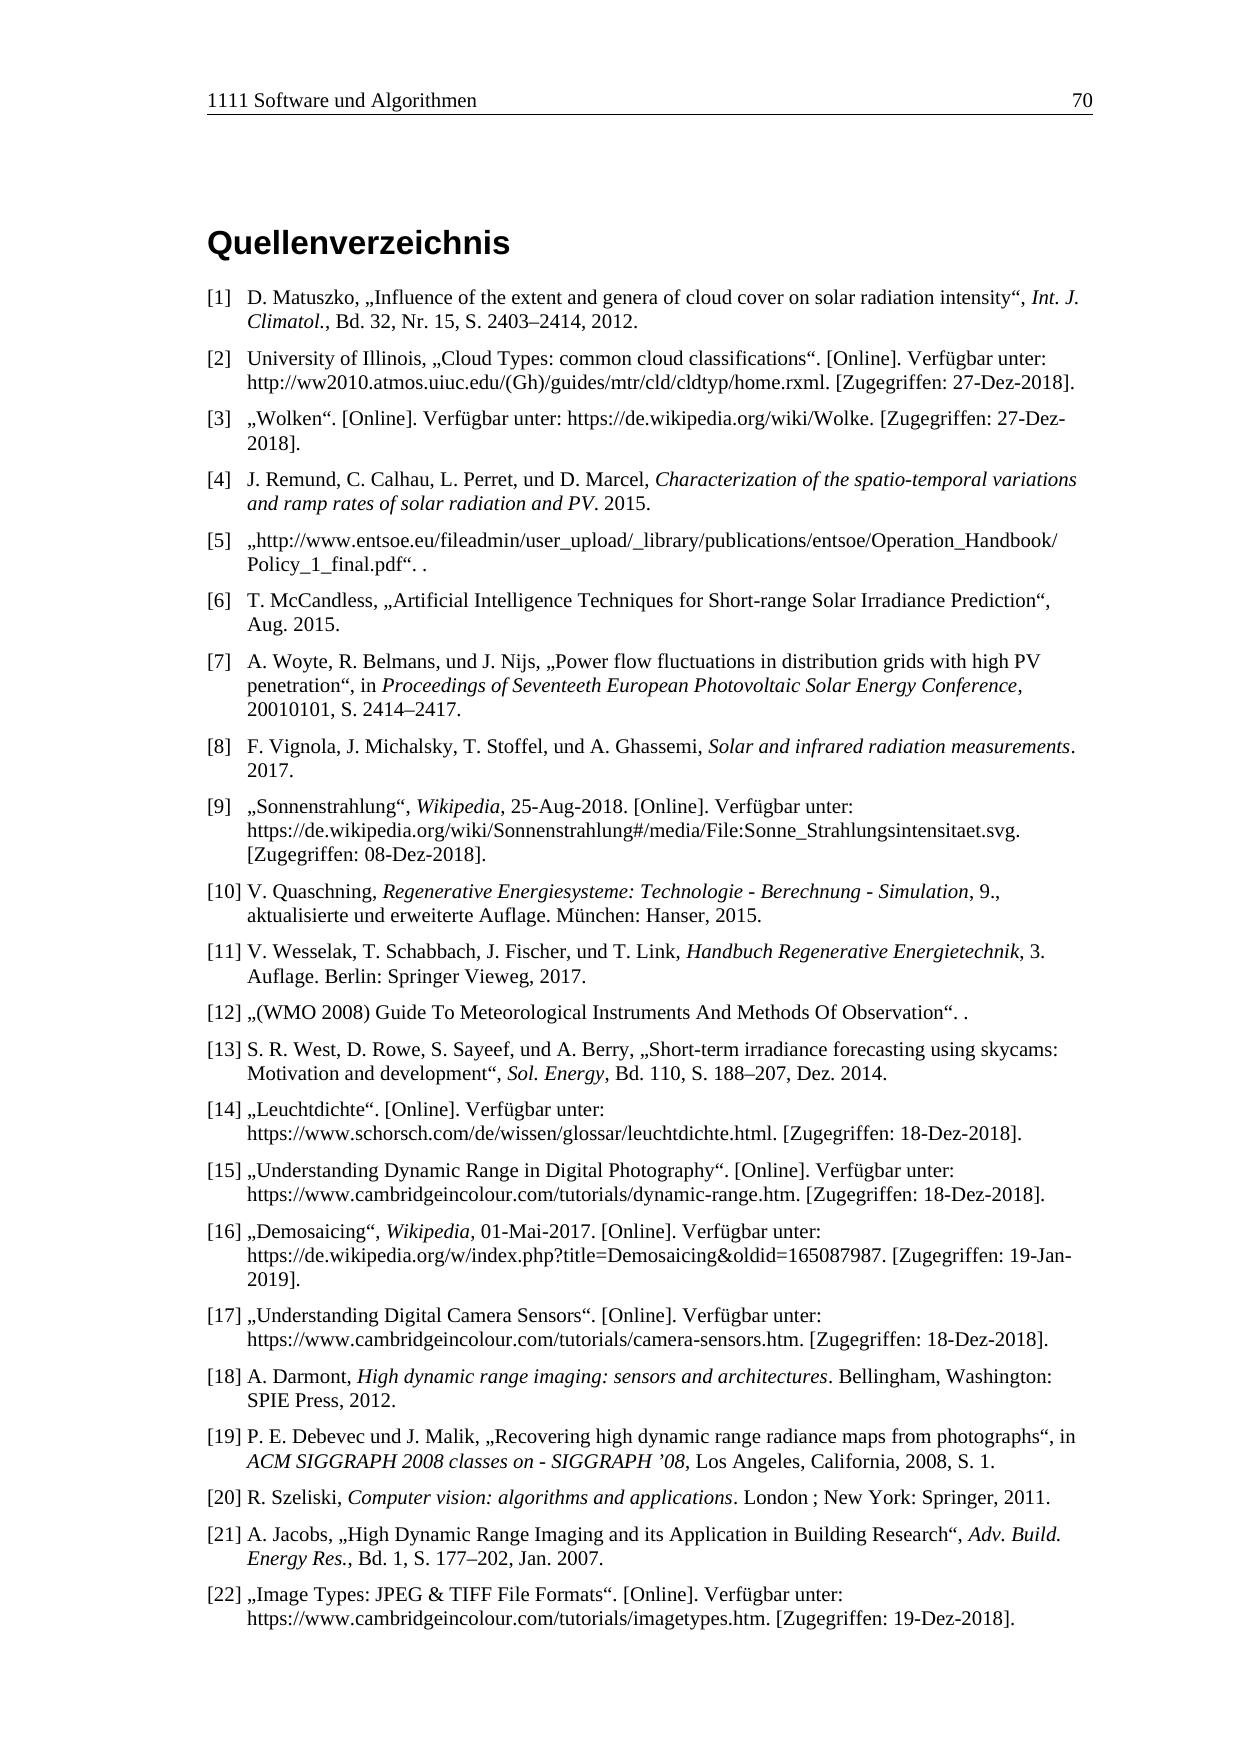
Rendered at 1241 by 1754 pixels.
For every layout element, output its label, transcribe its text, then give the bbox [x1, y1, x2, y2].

text [5] „http://www.entsoe.eu/fileadmin/user_upload/_library/publications/entsoe/Operation_Handbook/Policy_1_final.pdf“. . [207, 528, 1093, 576]
text [6] T. McCandless, „Artificial Intelligence Techniques for Short-range Solar Irradiance Prediction“, Aug. 2015. [207, 588, 1093, 636]
text [1] D. Matuszko, „Influence of the extent and genera of cloud cover on solar radiation intensity“, Int. J. Climatol., Bd. 32, Nr. 15, S. 2403–2414, 2012. [207, 285, 1093, 333]
text [21] A. Jacobs, „High Dynamic Range Imaging and its Application in Building Research“, Adv. Build. Energy Res., Bd. 1, S. 177–202, Jan. 2007. [207, 1522, 1093, 1570]
text [4] J. Remund, C. Calhau, L. Perret, und D. Marcel, Characterization of the spatio-temporal variations and ramp rates of solar radiation and PV. 2015. [207, 467, 1093, 515]
text [11] V. Wesselak, T. Schabbach, J. Fischer, und T. Link, Handbuch Regenerative Energietechnik, 3. Auflage. Berlin: Springer Vieweg, 2017. [207, 939, 1093, 988]
text [15] „Understanding Dynamic Range in Digital Photography“. [Online]. Verfügbar unter: https://www.cambridgeincolour.com/tutorials/dynamic-range.htm. [Zugegriffen: 18-Dez-2018]. [207, 1158, 1093, 1206]
text [14] „Leuchtdichte“. [Online]. Verfügbar unter: https://www.schorsch.com/de/wissen/glossar/leuchtdichte.html. [Zugegriffen: 18-Dez-2018]. [207, 1097, 1093, 1145]
text [20] R. Szeliski, Computer vision: algorithms and applications. London ; New York: Springer, 2011. [207, 1485, 1093, 1509]
text [17] „Understanding Digital Camera Sensors“. [Online]. Verfügbar unter: https://www.cambridgeincolour.com/tutorials/camera-sensors.htm. [Zugegriffen: 18-Dez-2018]. [207, 1303, 1093, 1351]
text [10] V. Quaschning, Regenerative Energiesysteme: Technologie - Berechnung - Simulation, 9., aktualisierte und erweiterte Auflage. München: Hanser, 2015. [207, 879, 1093, 927]
subtitle Quellenverzeichnis [207, 223, 1093, 261]
text [16] „Demosaicing“, Wikipedia, 01-Mai-2017. [Online]. Verfügbar unter: https://de.wikipedia.org/w/index.php?title=Demosaicing&oldid=165087987. [Zugegriffen: 19-Jan-2019]. [207, 1218, 1093, 1291]
text [9] „Sonnenstrahlung“, Wikipedia, 25-Aug-2018. [Online]. Verfügbar unter: https://de.wikipedia.org/wiki/Sonnenstrahlung#/media/File:Sonne_Strahlungsintensitaet.svg. [Zugegriffen: 08-Dez-2018]. [207, 794, 1093, 866]
text [8] F. Vignola, J. Michalsky, T. Stoffel, und A. Ghassemi, Solar and infrared radiation measurements. 2017. [207, 733, 1093, 782]
text [12] „(WMO 2008) Guide To Meteorological Instruments And Methods Of Observation“. . [207, 1000, 1093, 1024]
text [22] „Image Types: JPEG & TIFF File Formats“. [Online]. Verfügbar unter: https://www.cambridgeincolour.com/tutorials/imagetypes.htm. [Zugegriffen: 19-Dez-2018]. [207, 1582, 1093, 1630]
text [19] P. E. Debevec und J. Malik, „Recovering high dynamic range radiance maps from photographs“, in ACM SIGGRAPH 2008 classes on - SIGGRAPH ’08, Los Angeles, California, 2008, S. 1. [207, 1424, 1093, 1473]
text [13] S. R. West, D. Rowe, S. Sayeef, und A. Berry, „Short-term irradiance forecasting using skycams: Motivation and development“, Sol. Energy, Bd. 110, S. 188–207, Dez. 2014. [207, 1037, 1093, 1085]
text [7] A. Woyte, R. Belmans, und J. Nijs, „Power flow fluctuations in distribution grids with high PV penetration“, in Proceedings of Seventeeth European Photovoltaic Solar Energy Conference, 20010101, S. 2414–2417. [207, 649, 1093, 721]
text [18] A. Darmont, High dynamic range imaging: sensors and architectures. Bellingham, Washington: SPIE Press, 2012. [207, 1364, 1093, 1412]
text [2] University of Illinois, „Cloud Types: common cloud classifications“. [Online]. Verfügbar unter: http://ww2010.atmos.uiuc.edu/(Gh)/guides/mtr/cld/cldtyp/home.rxml. [Zugegriffen: 27-Dez-2018]. [207, 346, 1093, 394]
text [3] „Wolken“. [Online]. Verfügbar unter: https://de.wikipedia.org/wiki/Wolke. [Zugegriffen: 27-Dez-2018]. [207, 406, 1093, 454]
